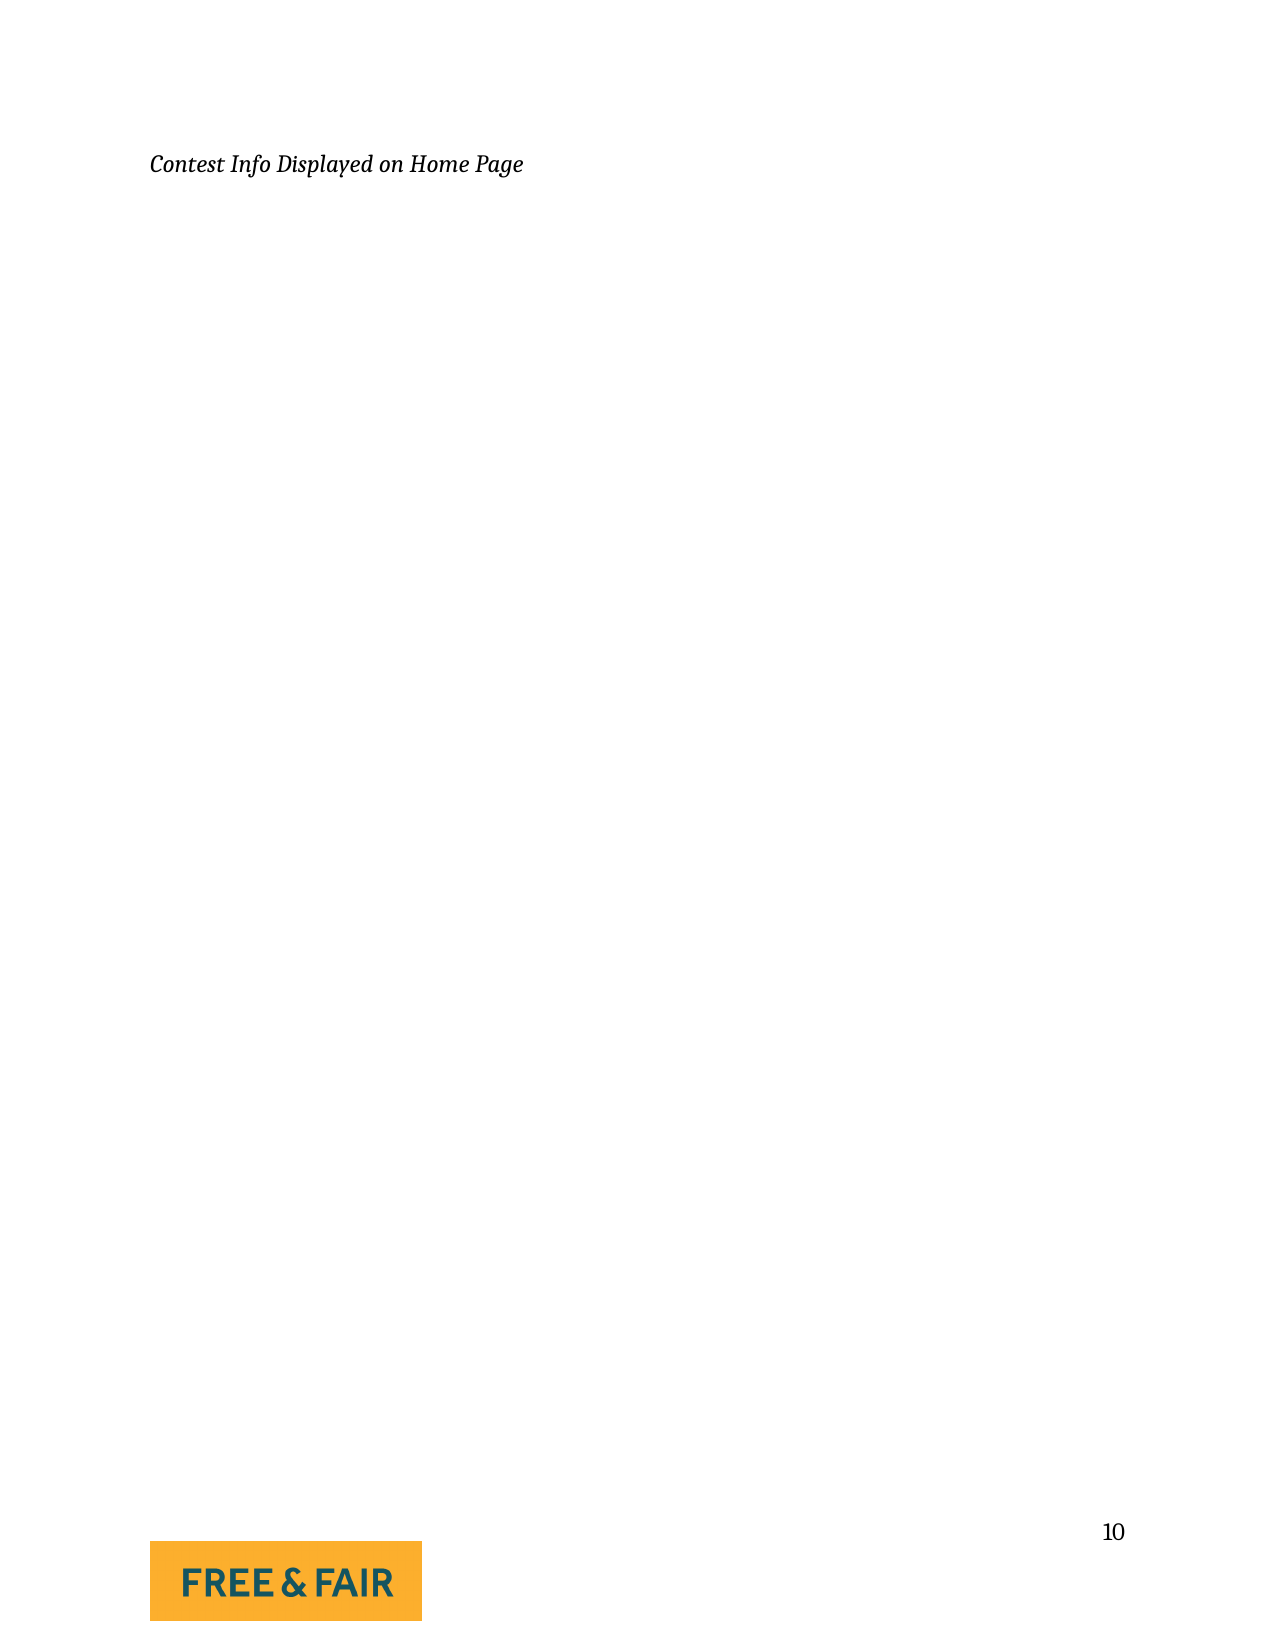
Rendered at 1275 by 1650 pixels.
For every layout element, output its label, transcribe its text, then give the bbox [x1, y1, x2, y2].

picture [150, 1541, 422, 1621]
text Contest Info Displayed on Home Page [150, 150, 1125, 179]
